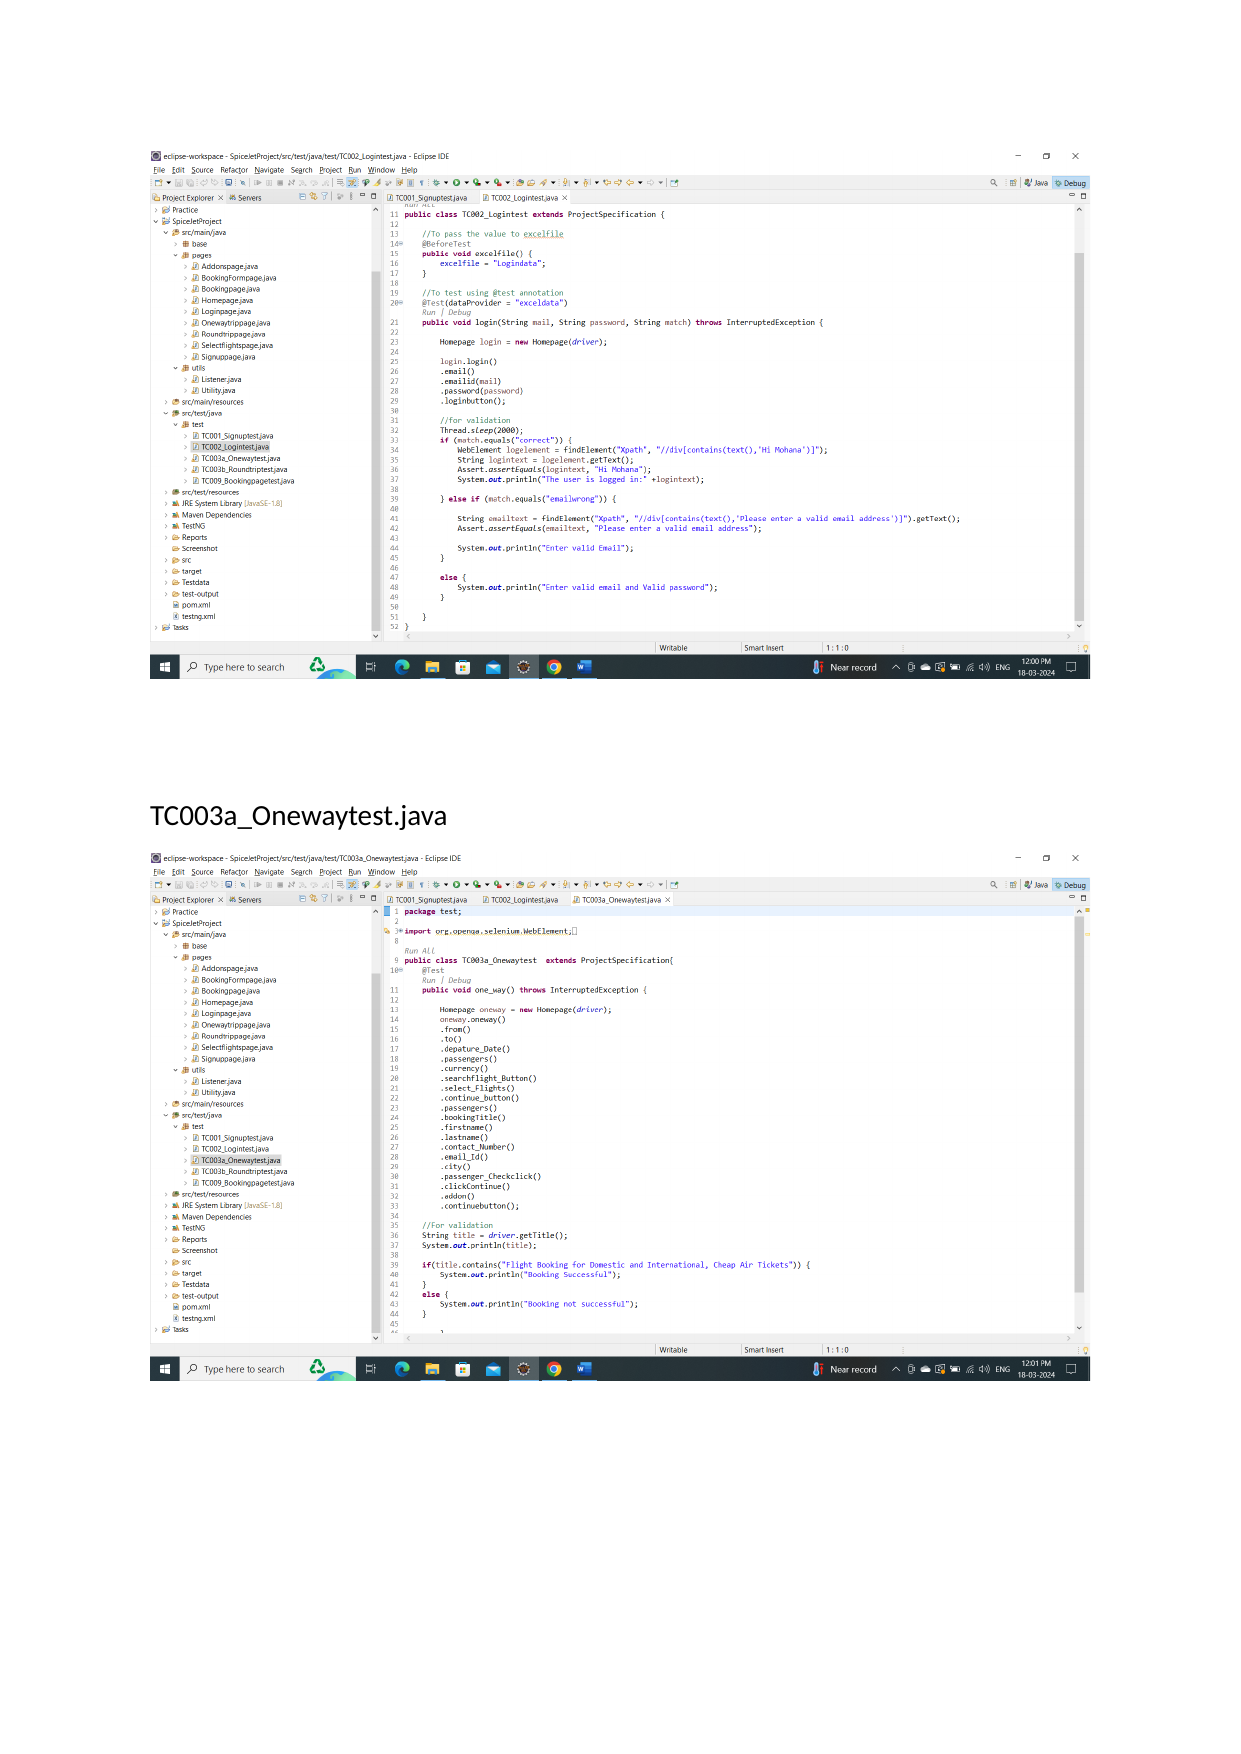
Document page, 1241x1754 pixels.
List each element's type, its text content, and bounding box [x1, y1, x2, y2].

picture [150, 150, 1091, 679]
picture [150, 852, 1091, 1381]
text TC003a_Onewaytest.java [150, 797, 1090, 832]
